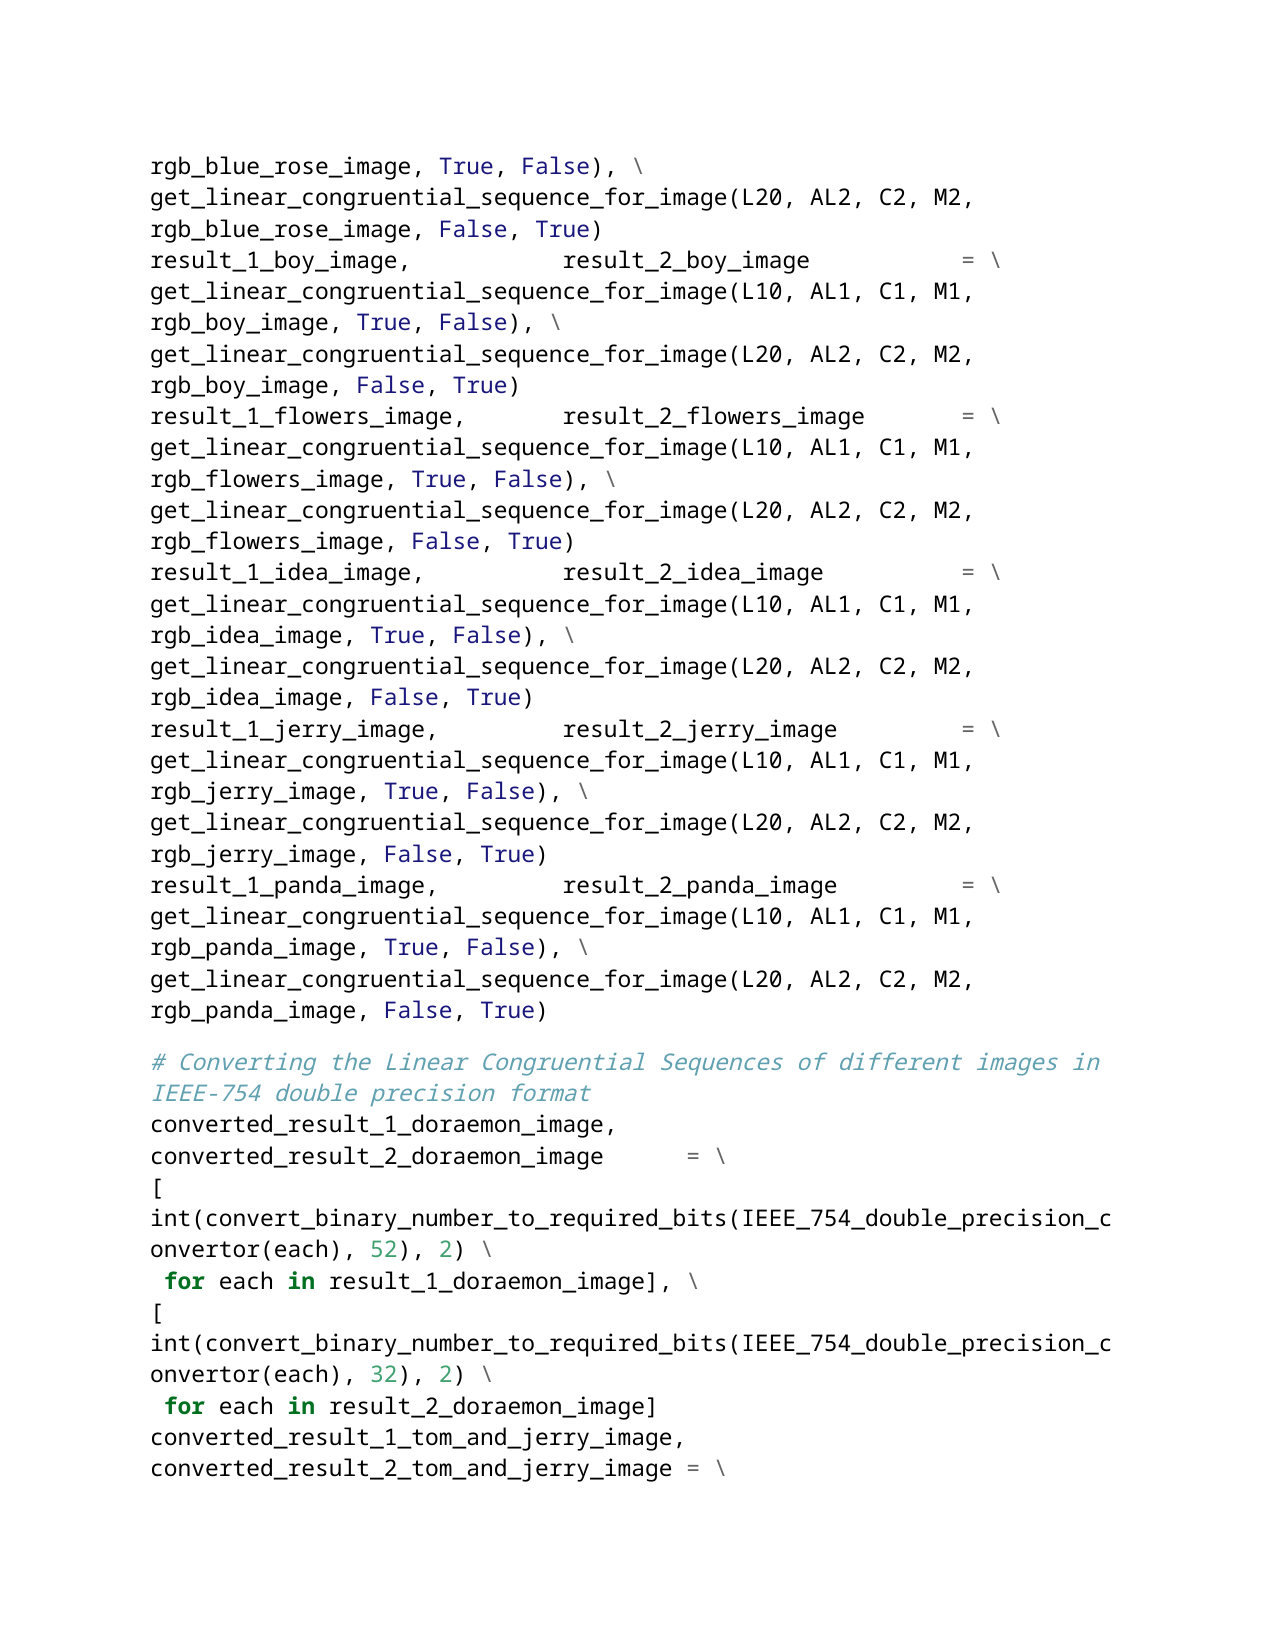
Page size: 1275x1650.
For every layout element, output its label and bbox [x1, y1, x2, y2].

text [150, 150, 1125, 1025]
text [150, 1046, 1125, 1483]
